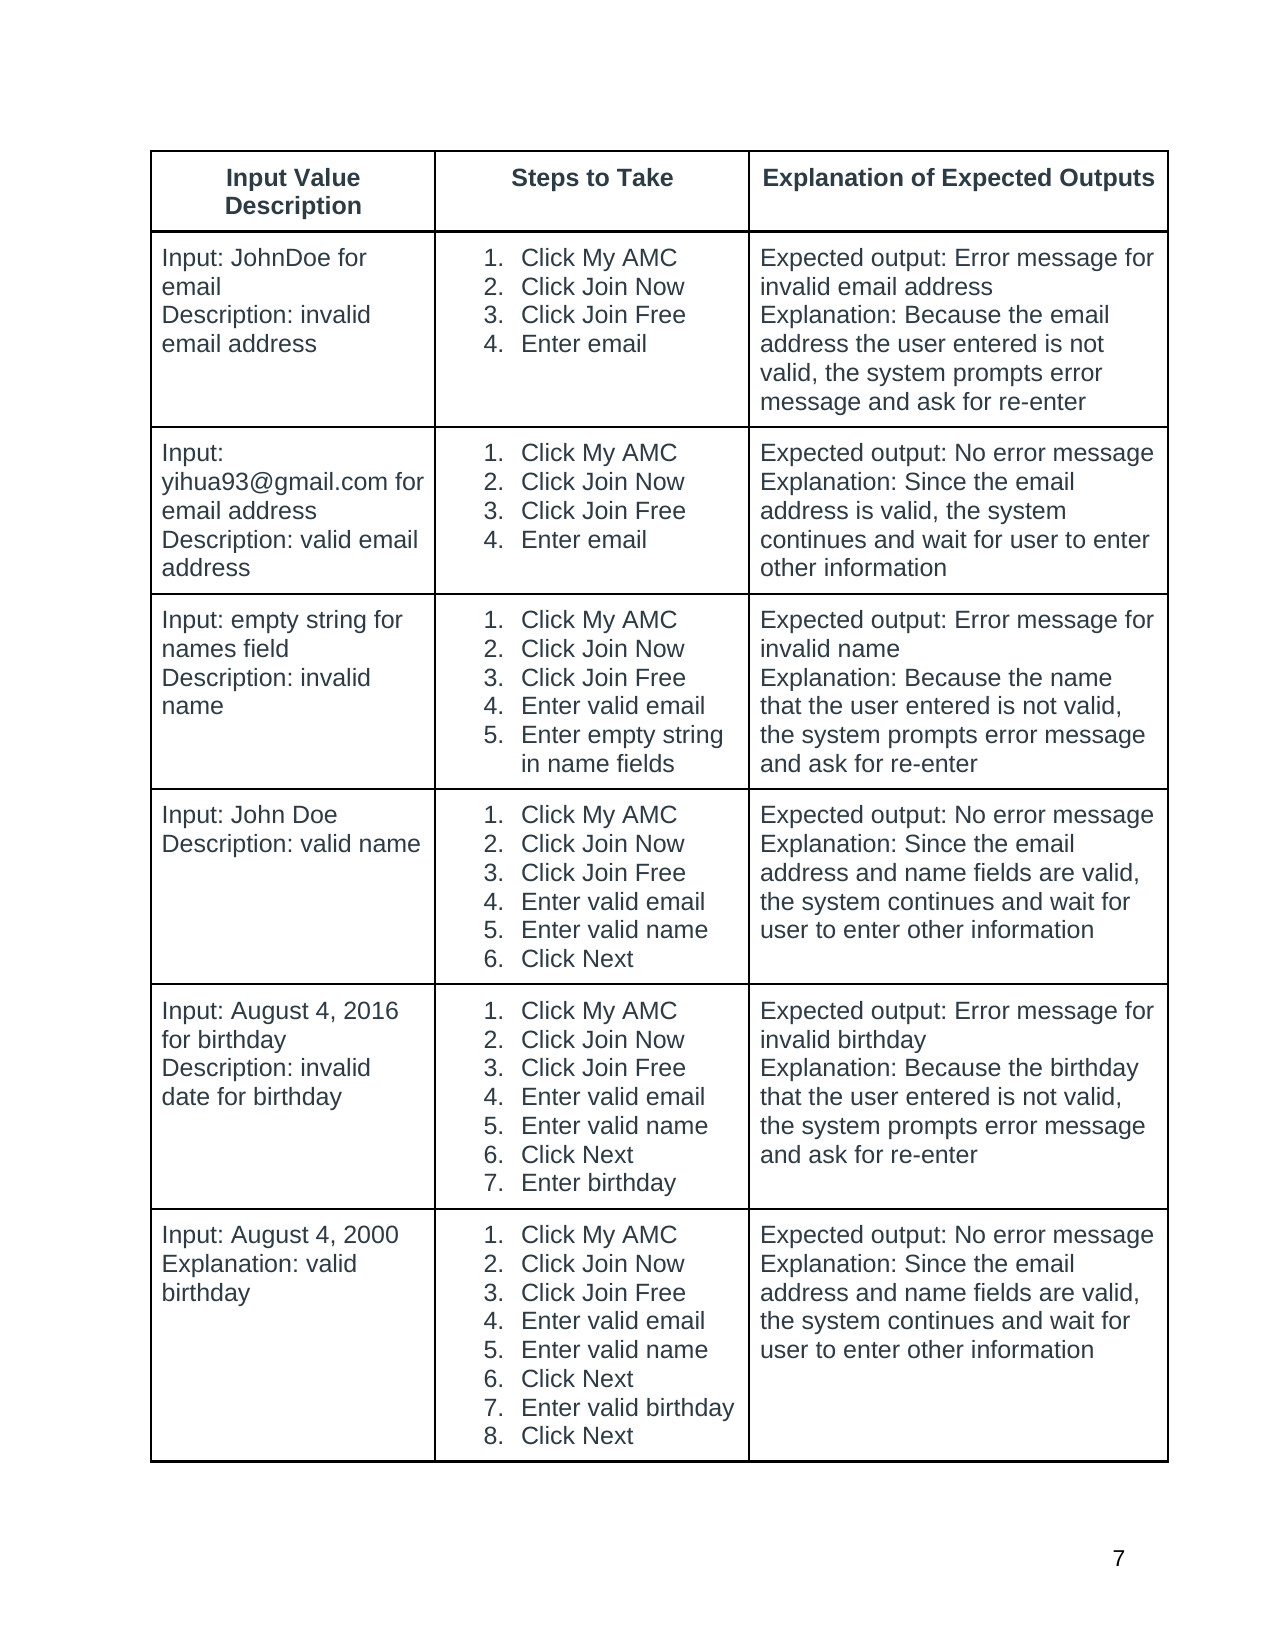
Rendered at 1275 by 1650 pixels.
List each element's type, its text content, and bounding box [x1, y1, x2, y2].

table_cell Expected output: No error message Explanation: Since the email address is valid, the system continues and wait for user to enter other information [750, 428, 1167, 592]
table_cell Expected output: Error message for invalid birthday Explanation: Because the birthday that the user entered is not valid, the system prompts error message and ask for re-enter [750, 985, 1167, 1207]
table_cell Click My AMC Click Join Now Click Join Free Enter valid email Enter valid name Click Next [436, 790, 748, 983]
table_cell Click My AMC Click Join Now Click Join Free Enter valid email Enter empty string in name fields [436, 595, 748, 788]
table_header Steps to Take [436, 152, 748, 230]
table_cell Input: yihua93@gmail.com for email address Description: valid email address [152, 428, 434, 592]
table_cell Input: John Doe Description: valid name [152, 790, 434, 983]
table_cell Click My AMC Click Join Now Click Join Free Enter valid email Enter valid name Click Next Enter birthday [436, 985, 748, 1207]
table_cell Click My AMC Click Join Now Click Join Free Enter email [436, 428, 748, 592]
table_cell Input: empty string for names field Description: invalid name [152, 595, 434, 788]
table_cell Expected output: Error message for invalid email address Explanation: Because the email address the user entered is not valid, the system prompts error message and ask for re-enter [750, 233, 1167, 426]
table_header Input Value Description [152, 152, 434, 230]
table_cell Expected output: Error message for invalid name Explanation: Because the name that the user entered is not valid, the system prompts error message and ask for re-enter [750, 595, 1167, 788]
table_cell Input: August 4, 2000 Explanation: valid birthday [152, 1210, 434, 1460]
table_cell Input: August 4, 2016 for birthday Description: invalid date for birthday [152, 985, 434, 1207]
table_cell Click My AMC Click Join Now Click Join Free Enter email [436, 233, 748, 426]
table_cell Input: JohnDoe for email Description: invalid email address [152, 233, 434, 426]
table_cell Click My AMC Click Join Now Click Join Free Enter valid email Enter valid name Click Next Enter valid birthday Click Next [436, 1210, 748, 1460]
table_header Explanation of Expected Outputs [750, 152, 1167, 230]
